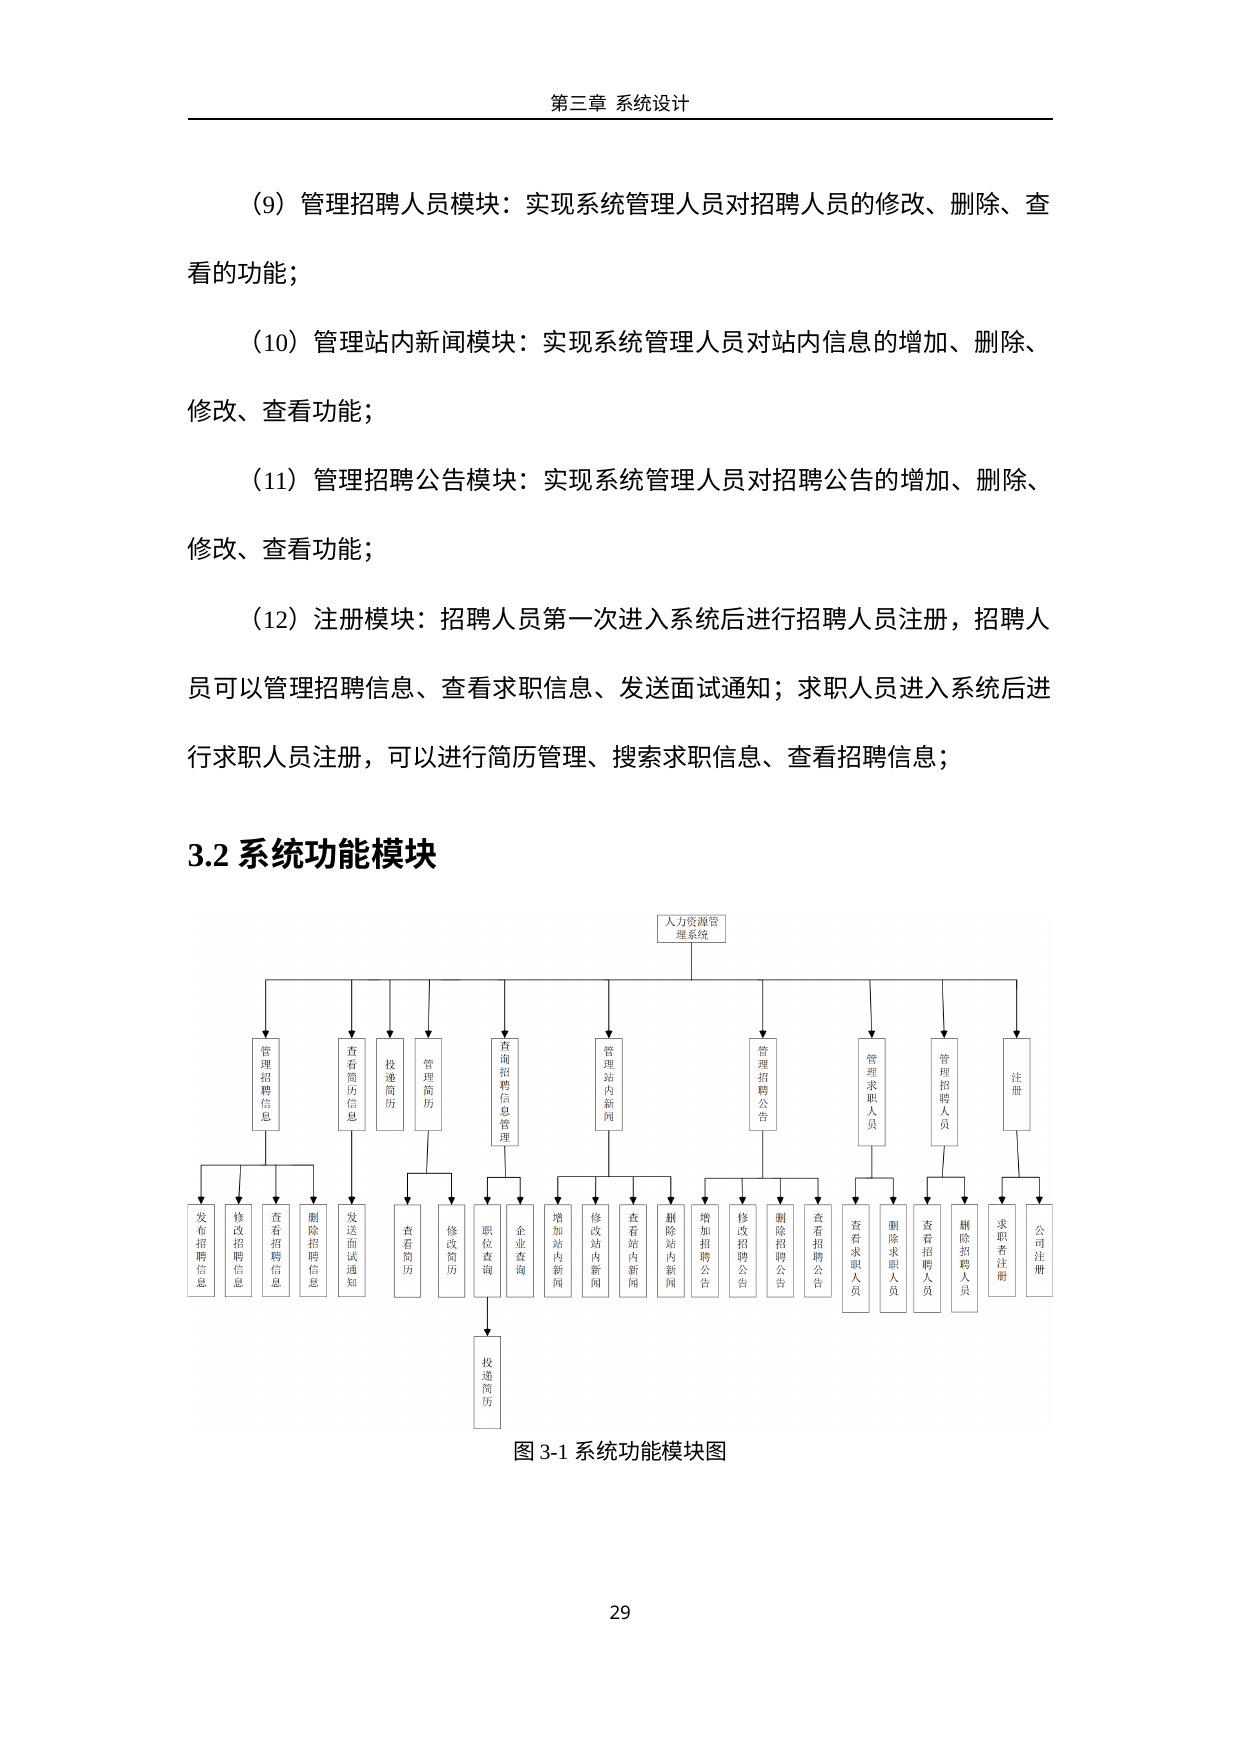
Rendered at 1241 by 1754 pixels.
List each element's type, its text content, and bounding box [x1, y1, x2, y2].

text （12）注册模块：招聘人员第一次进入系统后进行招聘人员注册，招聘人员可以管理招聘信息、查看求职信息、发送面试通知；求职人员进入系统后进行求职人员注册，可以进行简历管理、搜索求职信息、查看招聘信息； [187, 583, 1053, 790]
text （9）管理招聘人员模块：实现系统管理人员对招聘人员的修改、删除、查看的功能； [187, 168, 1053, 306]
text （10）管理站内新闻模块：实现系统管理人员对站内信息的增加、删除、修改、查看功能； [187, 306, 1053, 444]
text 图3-1 系统功能模块图 [187, 1432, 1053, 1467]
subtitle 3.2 系统功能模块 [187, 817, 1053, 886]
text （11）管理招聘公告模块：实现系统管理人员对招聘公告的增加、删除、修改、查看功能； [187, 444, 1053, 583]
picture [187, 913, 1053, 1429]
